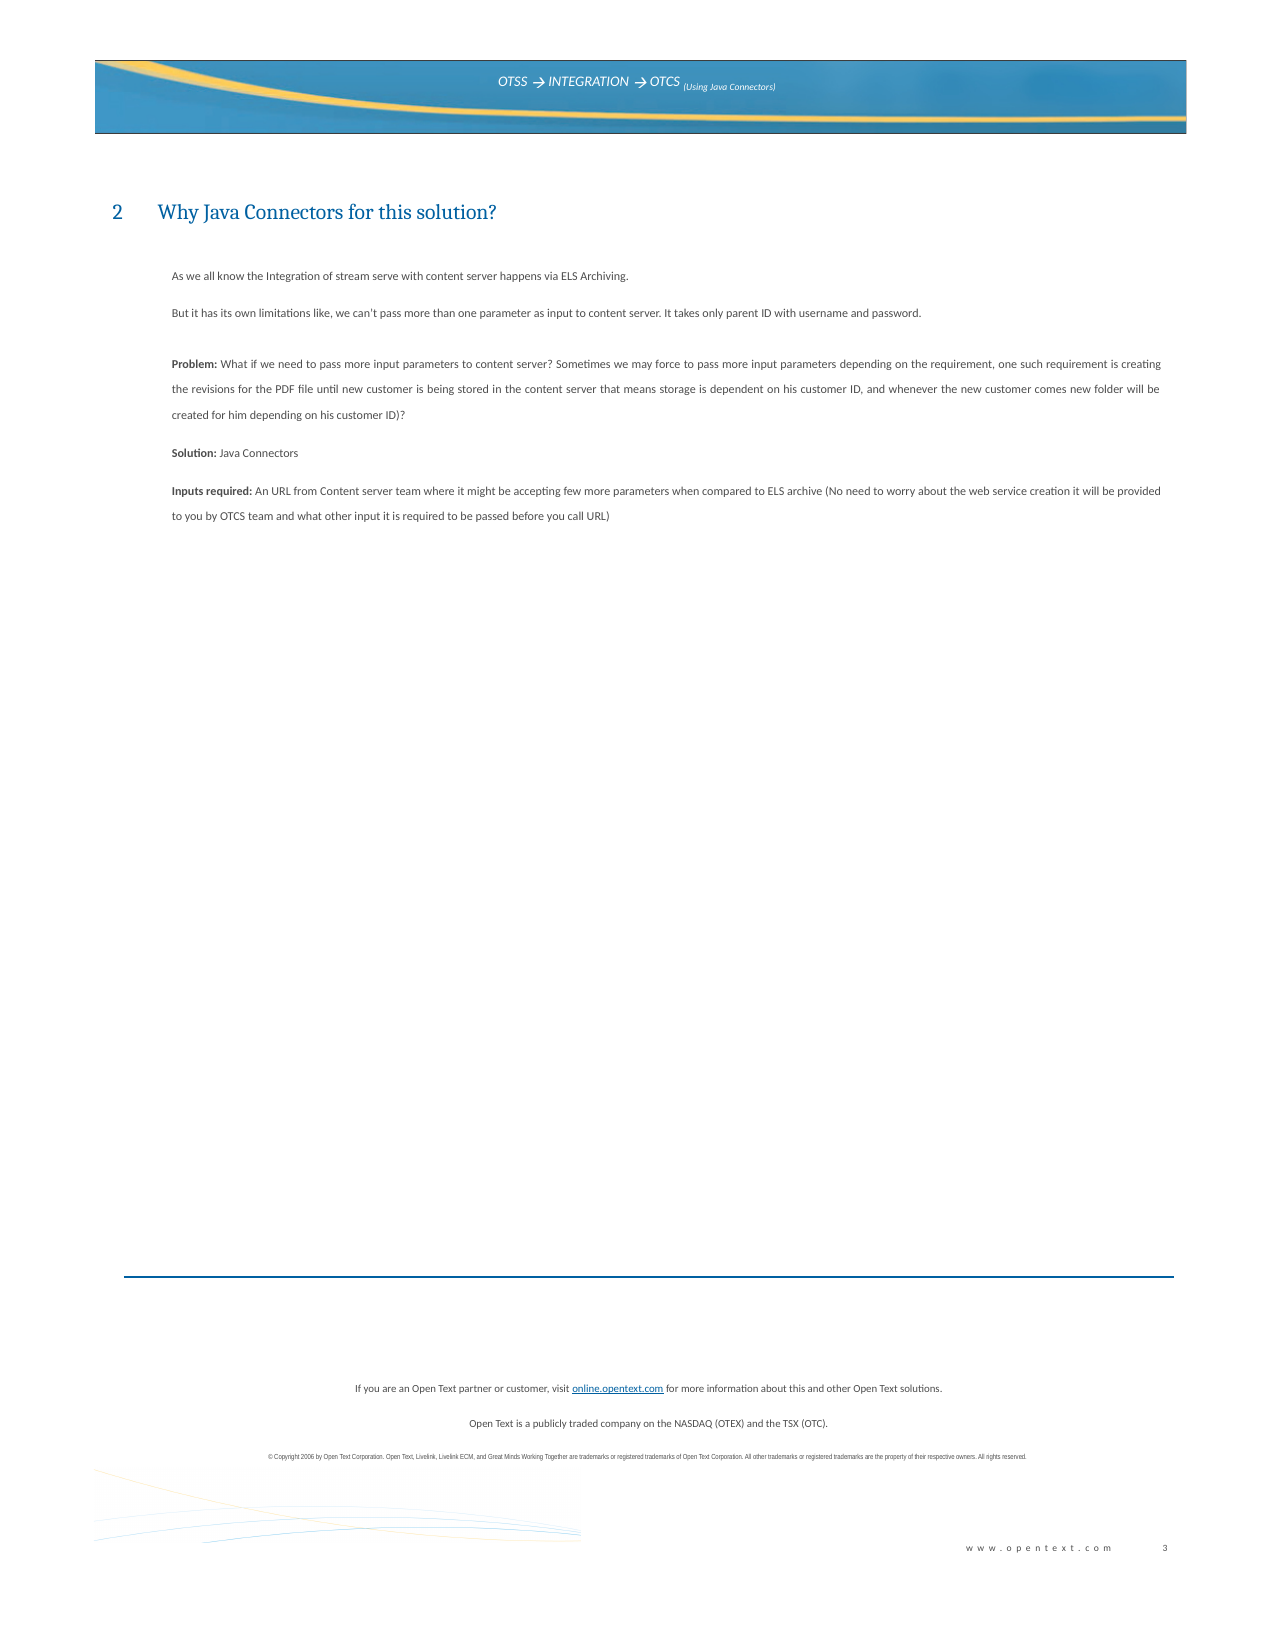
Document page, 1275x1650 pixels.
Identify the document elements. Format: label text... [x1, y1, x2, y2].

subtitle Why Java Connectors for this solution? [112, 200, 1162, 243]
text Inputs required: An URL from Content server team where it might be accepting few more parameters when compared to ELS archive (No need to worry about the web service creation it will be provided to you by OTCS team and what other input it is required to be passed before you call URL) [172, 483, 1162, 534]
text Solution: Java Connectors [172, 445, 1162, 471]
text As we all know the Integration of stream serve with content server happens via ELS Archiving. [172, 268, 1162, 293]
picture [95, 60, 1187, 134]
text But it has its own limitations like, we can’t pass more than one parameter as input to content server. It takes only parent ID with username and password. [172, 306, 1162, 331]
picture [93, 1467, 581, 1543]
text Problem: What if we need to pass more input parameters to content server? Sometimes we may force to pass more input parameters depending on the requirement, one such requirement is creating the revisions for the PDF file until new customer is being stored in the content server that means storage is dependent on his customer ID, and whenever the new customer comes new folder will be created for him depending on his customer ID)? [172, 356, 1162, 433]
